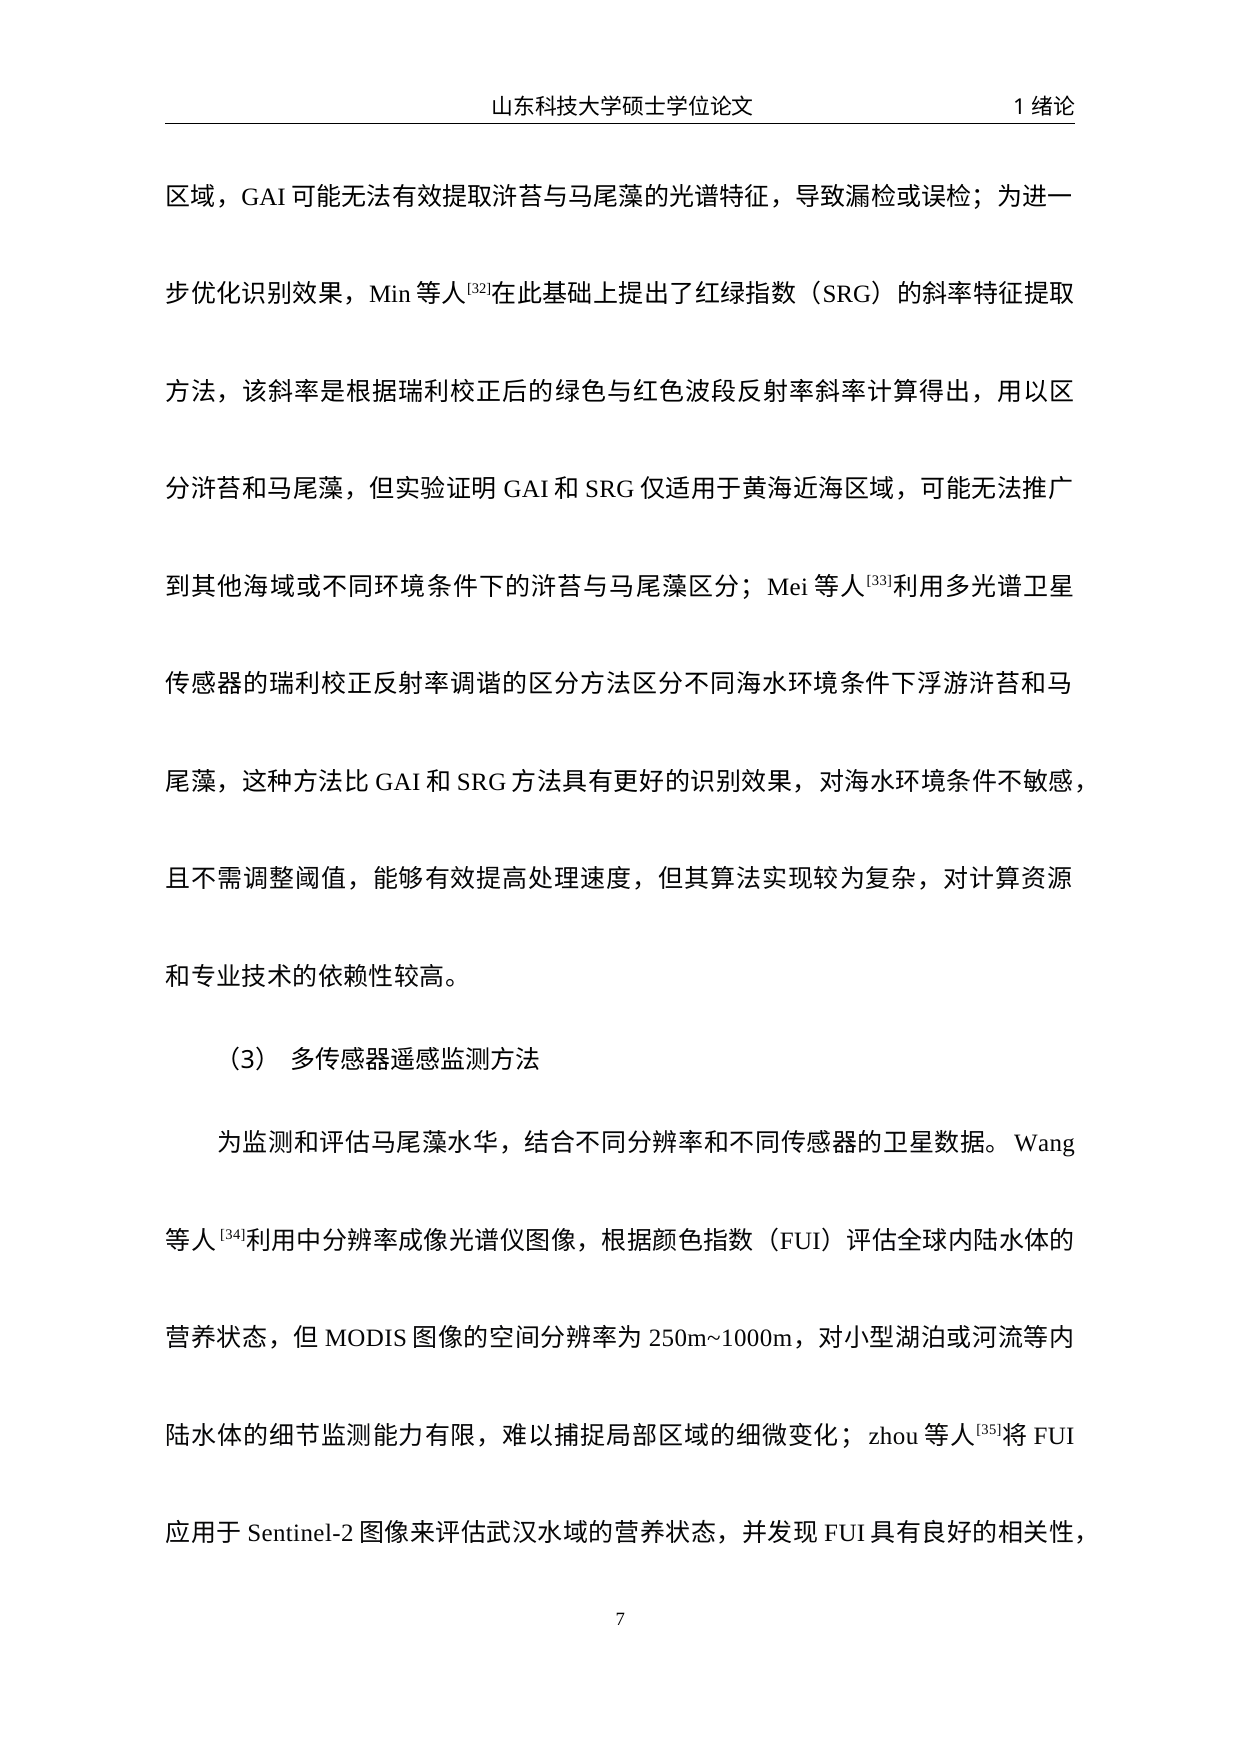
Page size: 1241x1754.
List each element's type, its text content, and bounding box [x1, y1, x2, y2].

list 多传感器遥感监测方法 [215, 1025, 1075, 1090]
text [165, 162, 1075, 1007]
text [165, 1108, 1075, 1563]
